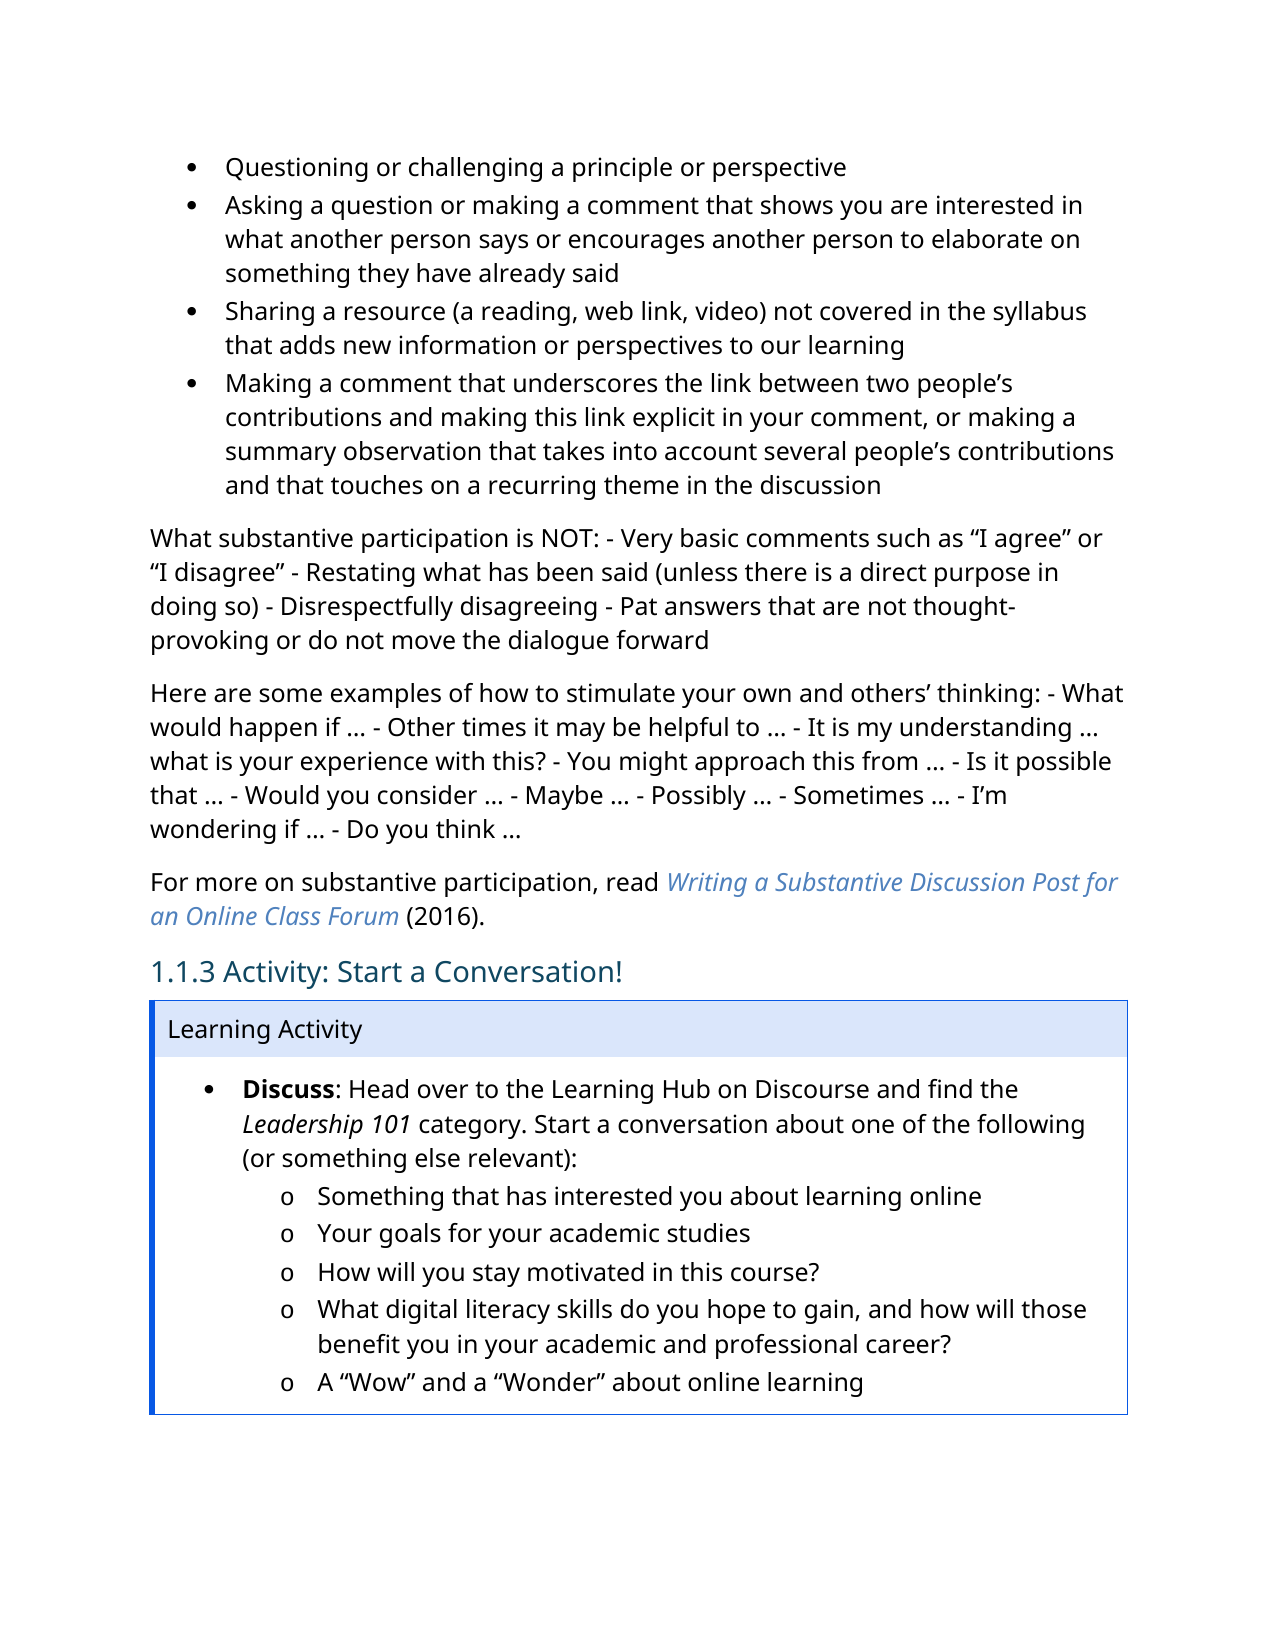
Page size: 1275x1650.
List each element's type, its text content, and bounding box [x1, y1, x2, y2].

subtitle 1.1.3 Activity: Start a Conversation! [150, 952, 1125, 991]
list Sharing a resource (a reading, web link, video) not covered in the syllabus that adds new information or perspectives to our learning [187, 294, 1125, 362]
table_header Learning Activity [155, 1001, 1127, 1057]
table_cell Discuss: Head over to the Learning Hub on Discourse and find the Leadership 101 category. Start a conversation about one of the following (or something else relevant): Something that has interested you about learning online Your goals for your academic studies How will you stay motivated in this course? What digital literacy skills do you hope to gain, and how will those benefit you in your academic and professional career? A “Wow” and a “Wonder” about online learning [155, 1057, 1127, 1413]
list Questioning or challenging a principle or perspective [187, 150, 1125, 184]
list Making a comment that underscores the link between two people’s contributions and making this link explicit in your comment, or making a summary observation that takes into account several people’s contributions and that touches on a recurring theme in the discussion [187, 366, 1125, 502]
text Here are some examples of how to stimulate your own and others’ thinking: - What would happen if … - Other times it may be helpful to … - It is my understanding … what is your experience with this? - You might approach this from … - Is it possible that … - Would you consider … - Maybe … - Possibly … - Sometimes … - I’m wondering if … - Do you think … [150, 676, 1125, 846]
text For more on substantive participation, read Writing a Substantive Discussion Post for an Online Class Forum (2016). [150, 865, 1125, 933]
list Asking a question or making a comment that shows you are interested in what another person says or encourages another person to elaborate on something they have already said [187, 188, 1125, 290]
text What substantive participation is NOT: - Very basic comments such as “I agree” or “I disagree” - Restating what has been said (unless there is a direct purpose in doing so) - Disrespectfully disagreeing - Pat answers that are not thought-provoking or do not move the dialogue forward [150, 521, 1125, 657]
